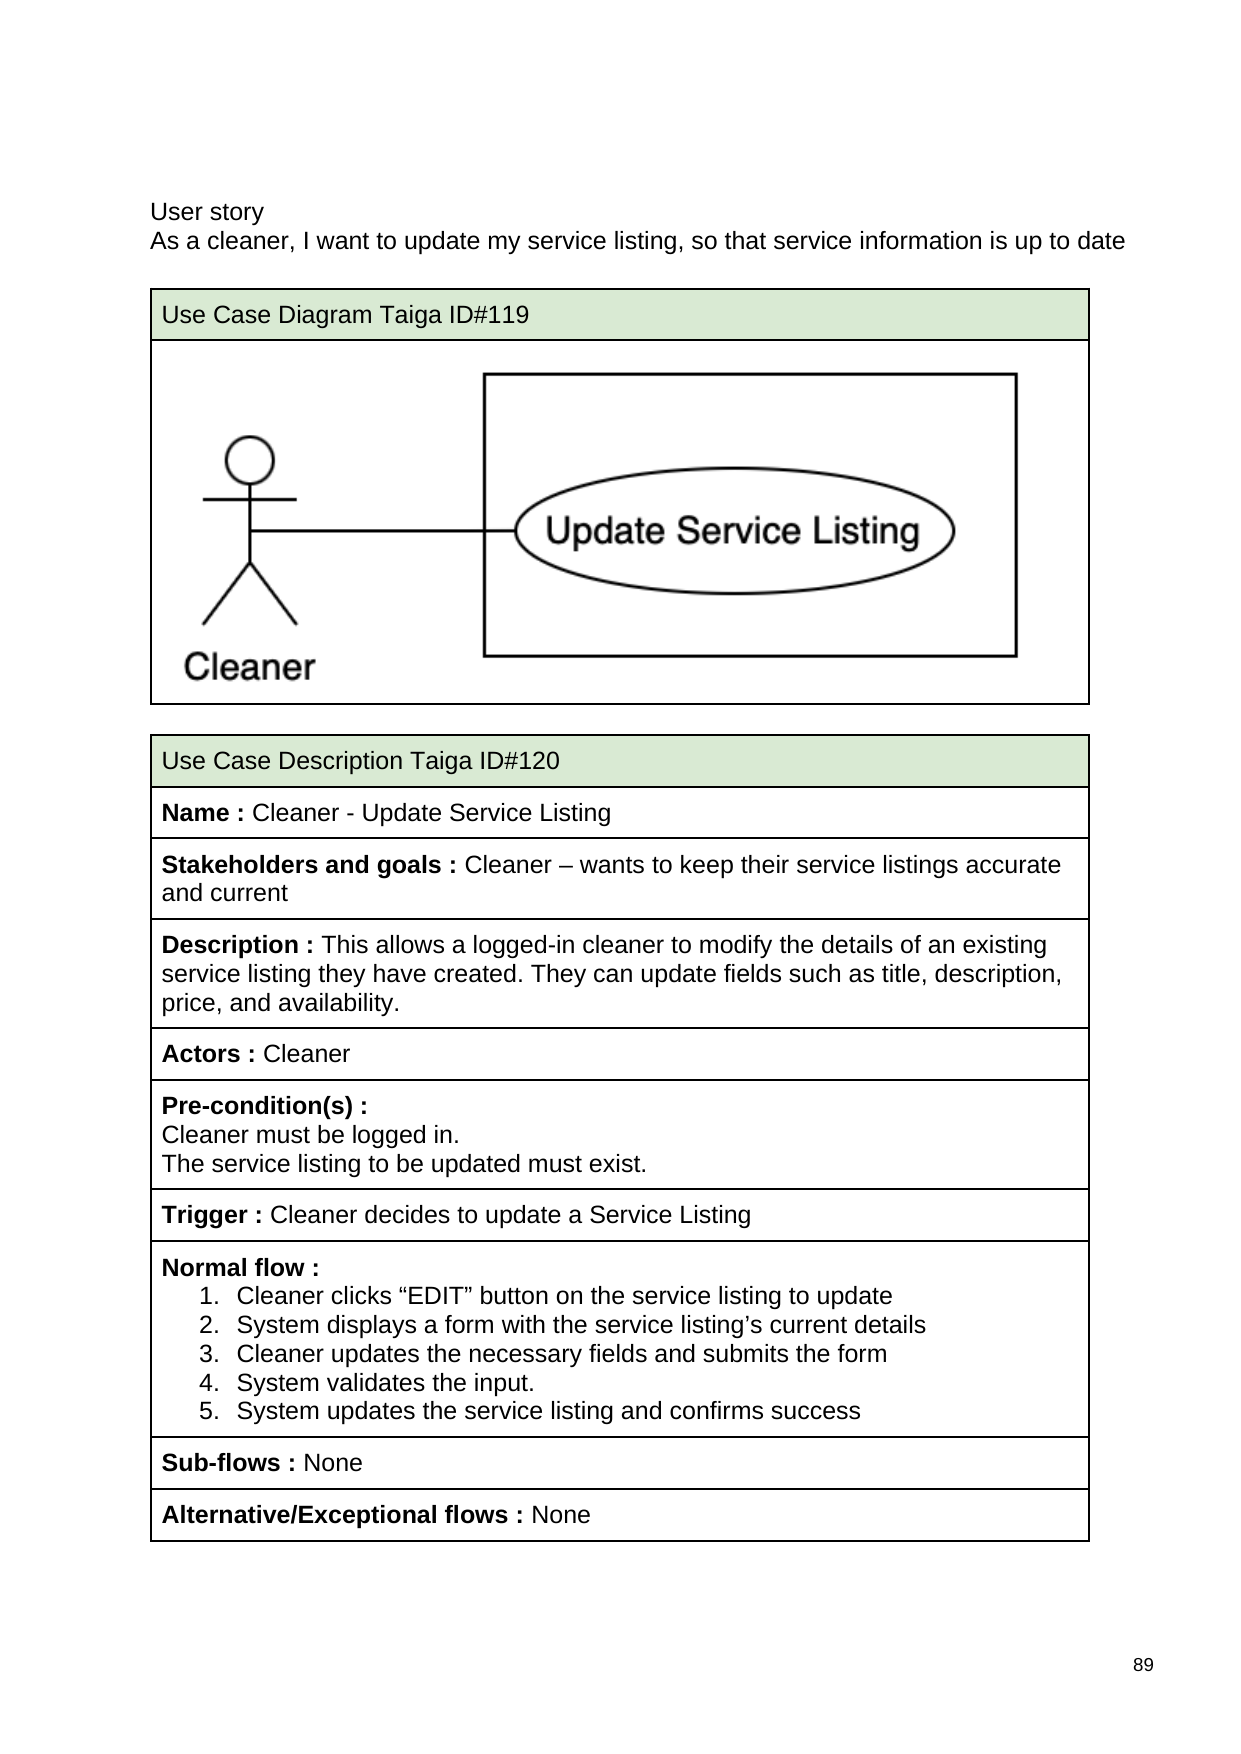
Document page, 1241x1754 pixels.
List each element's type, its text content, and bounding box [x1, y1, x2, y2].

table_cell [152, 341, 1088, 703]
table_cell Alternative/Exceptional flows : None [152, 1490, 1088, 1540]
table_cell Stakeholders and goals : Cleaner – wants to keep their service listings accurate and current [152, 839, 1088, 918]
text As a cleaner, I want to update my service listing, so that service information is up to date [150, 226, 1153, 254]
table_cell Sub-flows : None [152, 1438, 1088, 1488]
table_cell Pre-condition(s) : Cleaner must be logged in. The service listing to be updated must exist. [152, 1081, 1088, 1188]
table_cell Trigger : Cleaner decides to update a Service Listing [152, 1190, 1088, 1240]
table_header Use Case Description Taiga ID#120 [152, 736, 1088, 786]
table_cell Description : This allows a logged-in cleaner to modify the details of an existing service listing they have created. They can update fields such as title, description, price, and availability. [152, 920, 1088, 1027]
table_header Use Case Diagram Taiga ID#119 [152, 290, 1088, 339]
table_cell Normal flow : Cleaner clicks “EDIT” button on the service listing to update System displays a form with the service listing’s current details Cleaner updates the necessary fields and submits the form System validates the input. System updates the service listing and confirms success [152, 1242, 1088, 1436]
text User story [150, 197, 1153, 226]
picture [161, 351, 1040, 693]
table_cell Name : Cleaner - Update Service Listing [152, 788, 1088, 837]
table_cell Actors : Cleaner [152, 1029, 1088, 1079]
